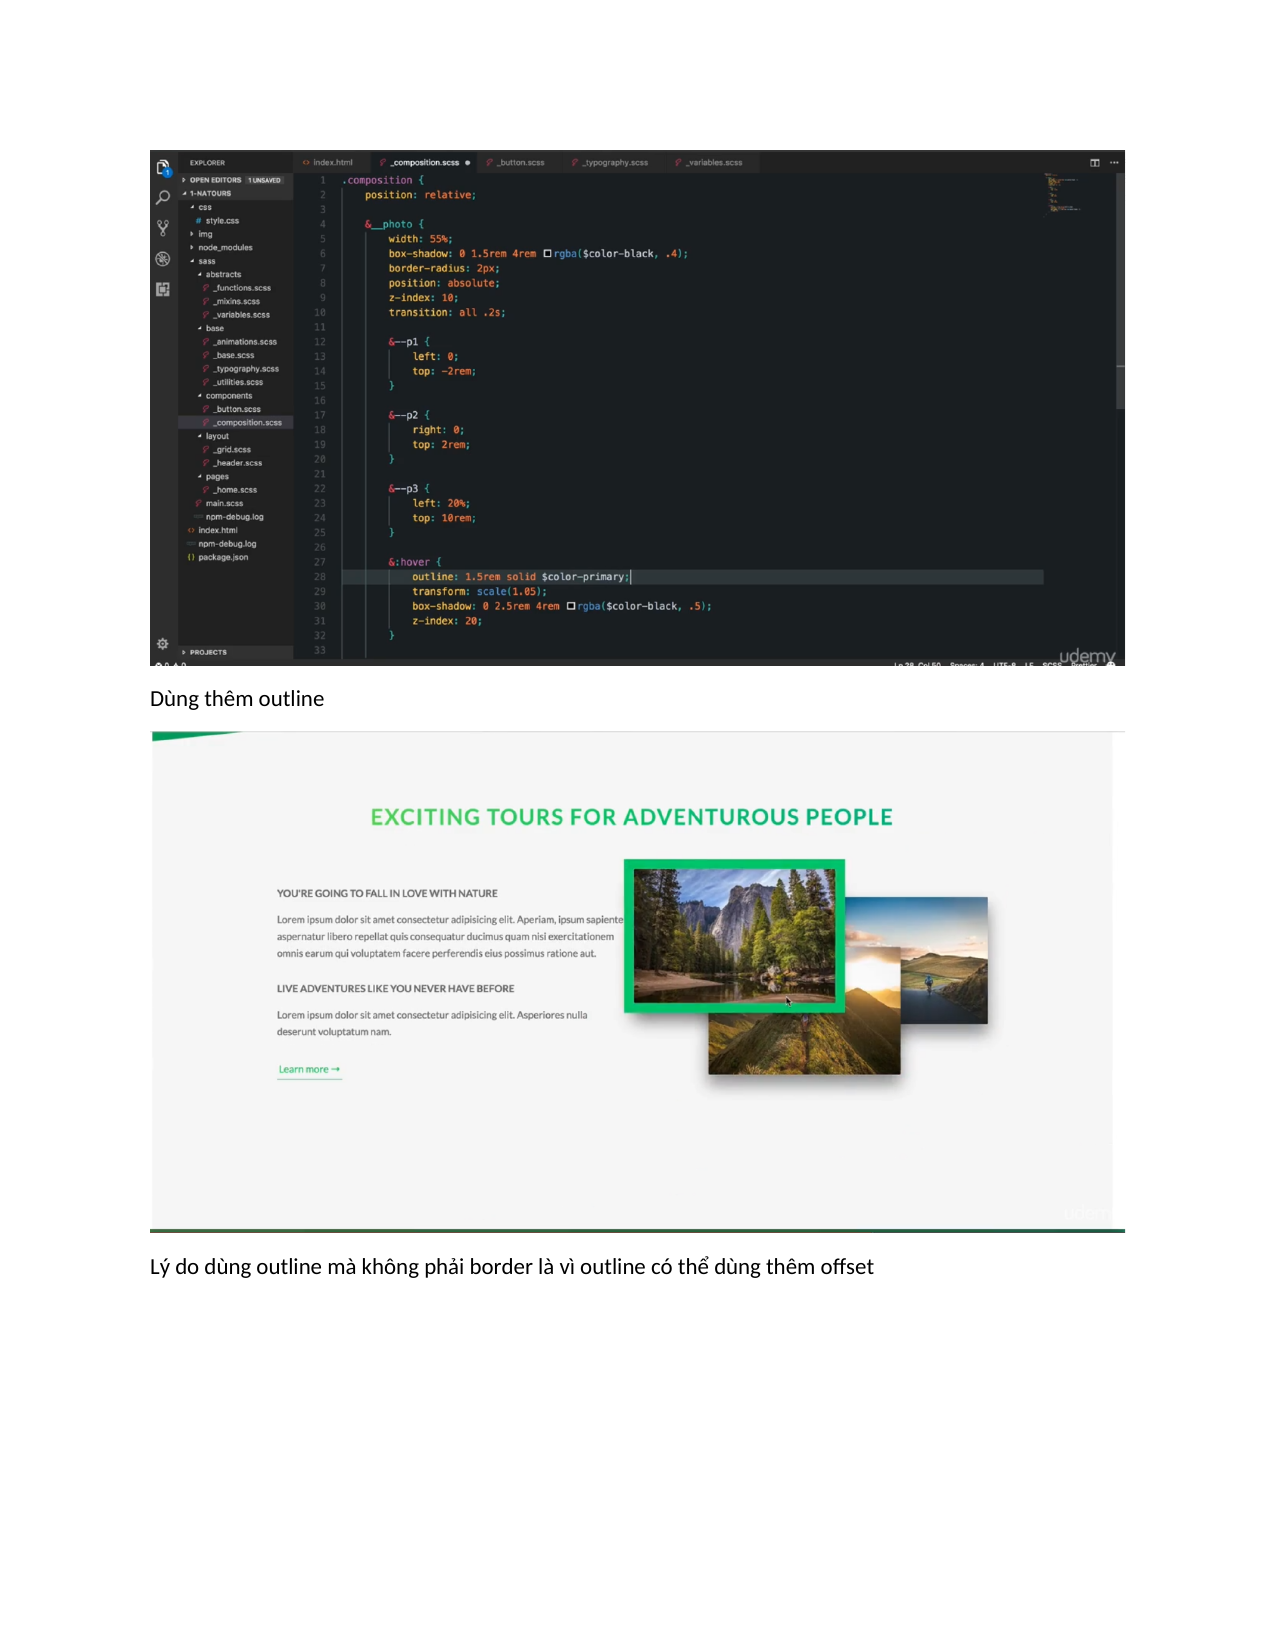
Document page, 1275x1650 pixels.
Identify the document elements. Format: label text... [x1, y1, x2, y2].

picture [150, 731, 1125, 1233]
text Lý do dùng outline mà không phải border là vì outline có thể dùng thêm offset [150, 1252, 1125, 1280]
picture [150, 150, 1125, 666]
text Dùng thêm outline [150, 684, 1125, 712]
